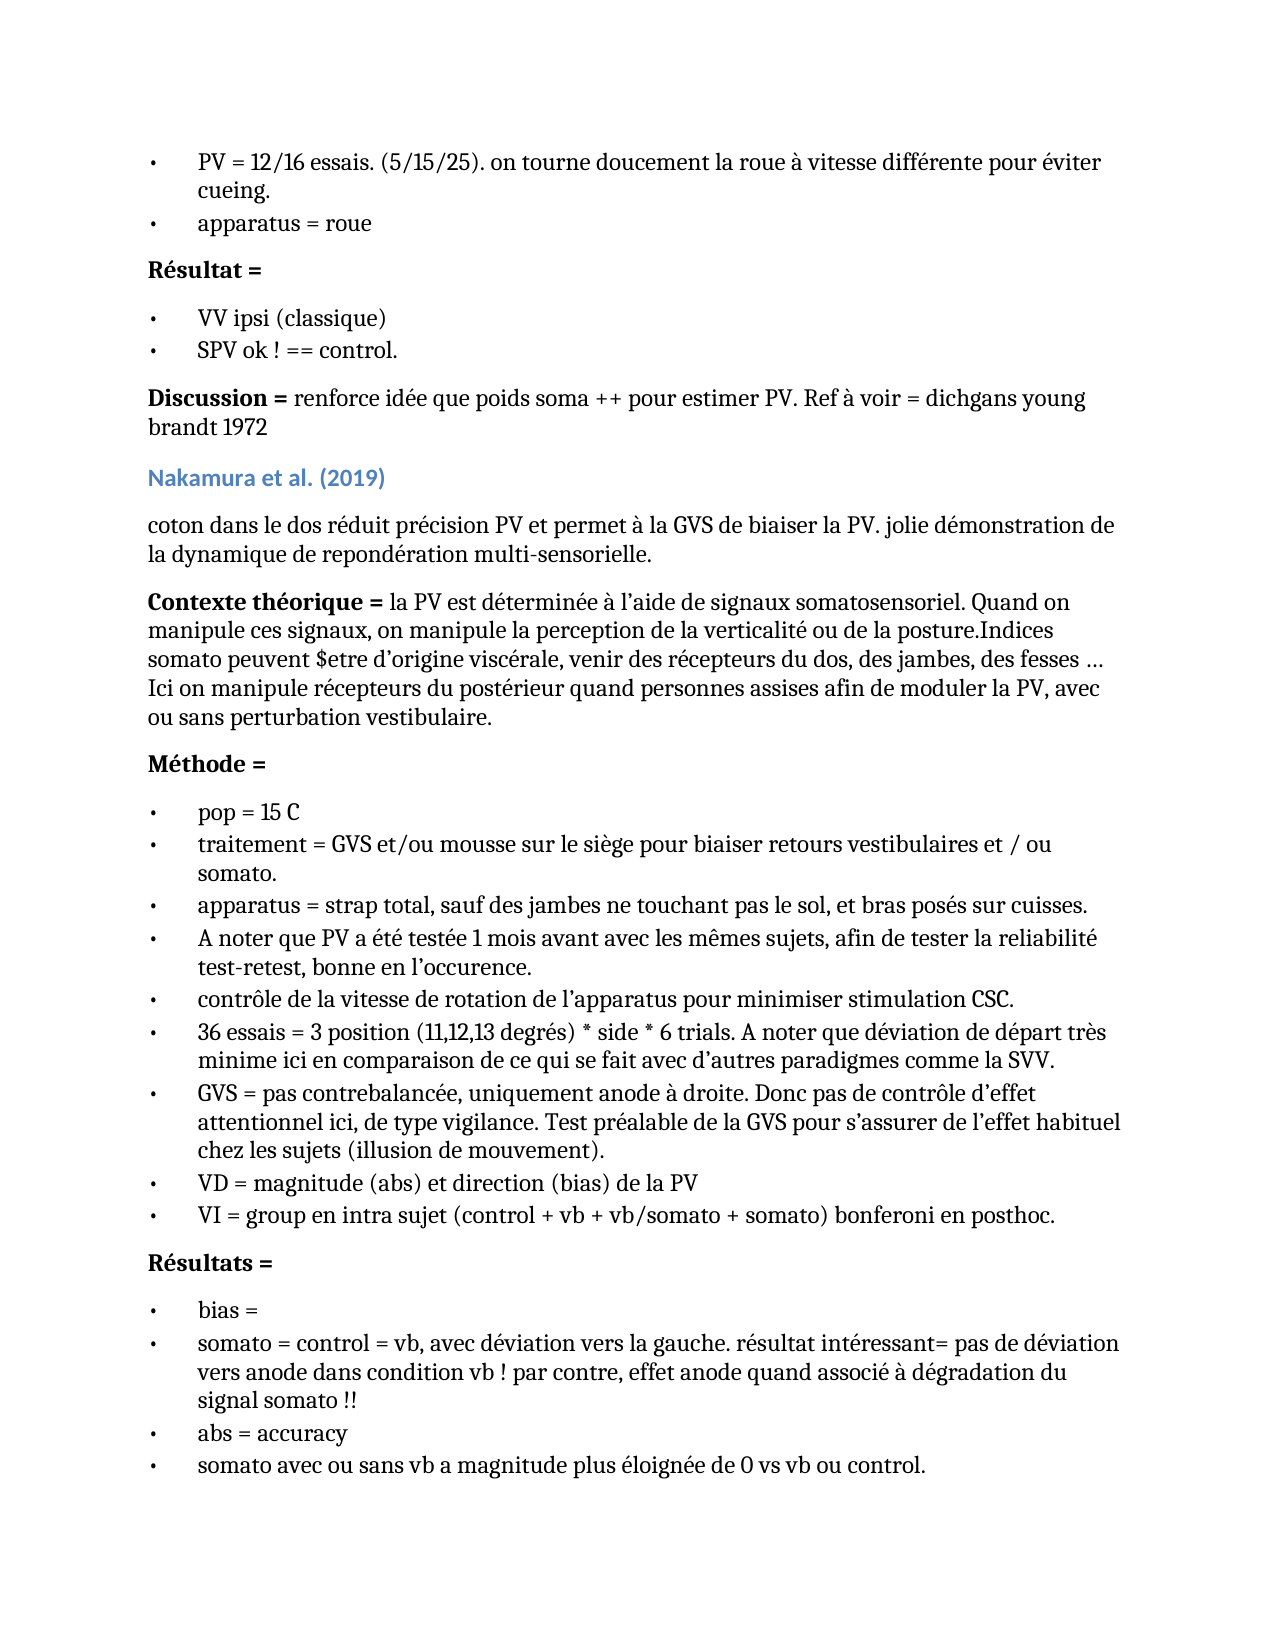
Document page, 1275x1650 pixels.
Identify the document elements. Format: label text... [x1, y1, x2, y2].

text coton dans le dos réduit précision PV et permet à la GVS de biaiser la PV. jolie démonstration de la dynamique de repondération multi-sensorielle. [148, 511, 1127, 569]
list VD = magnitude (abs) et direction (bias) de la PV [148, 1169, 1127, 1198]
list contrôle de la vitesse de rotation de l’apparatus pour minimiser stimulation CSC. [148, 985, 1127, 1014]
list GVS = pas contrebalancée, uniquement anode à droite. Donc pas de contrôle d’effet attentionnel ici, de type vigilance. Test préalable de la GVS pour s’assurer de l’effet habituel chez les sujets (illusion de mouvement). [148, 1079, 1127, 1165]
list SPV ok ! == control. [148, 336, 1127, 365]
text Méthode = [148, 750, 1127, 779]
list abs = accuracy [148, 1419, 1127, 1448]
list pop = 15 C [148, 798, 1127, 826]
subtitle Nakamura et al. (2019) [148, 462, 1127, 493]
list VV ipsi (classique) [148, 304, 1127, 333]
text Résultats = [148, 1249, 1127, 1278]
list apparatus = roue [148, 209, 1127, 238]
list somato avec ou sans vb a magnitude plus éloignée de 0 vs vb ou control. [148, 1451, 1127, 1480]
list PV = 12/16 essais. (5/15/25). on tourne doucement la roue à vitesse différente pour éviter cueing. [148, 148, 1127, 205]
list VI = group en intra sujet (control + vb + vb/somato + somato) bonferoni en posthoc. [148, 1201, 1127, 1230]
list somato = control = vb, avec déviation vers la gauche. résultat intéressant= pas de déviation vers anode dans condition vb ! par contre, effet anode quand associé à dégradation du signal somato !! [148, 1329, 1127, 1415]
list traitement = GVS et/ou mousse sur le siège pour biaiser retours vestibulaires et / ou somato. [148, 830, 1127, 888]
text Discussion = renforce idée que poids soma ++ pour estimer PV. Ref à voir = dichgans young brandt 1972 [148, 384, 1127, 441]
list A noter que PV a été testée 1 mois avant avec les mêmes sujets, afin de tester la reliabilité test-retest, bonne en l’occurence. [148, 924, 1127, 981]
list bias = [148, 1296, 1127, 1325]
text Résultat = [148, 256, 1127, 285]
list apparatus = strap total, sauf des jambes ne touchant pas le sol, et bras posés sur cuisses. [148, 891, 1127, 920]
list 36 essais = 3 position (11,12,13 degrés) * side * 6 trials. A noter que déviation de départ très minime ici en comparaison de ce qui se fait avec d’autres paradigmes comme la SVV. [148, 1018, 1127, 1075]
text Contexte théorique = la PV est déterminée à l’aide de signaux somatosensoriel. Quand on manipule ces signaux, on manipule la perception de la verticalité ou de la posture.Indices somato peuvent $etre d’origine viscérale, venir des récepteurs du dos, des jambes, des fesses … Ici on manipule récepteurs du postérieur quand personnes assises afin de moduler la PV, avec ou sans perturbation vestibulaire. [148, 588, 1127, 731]
